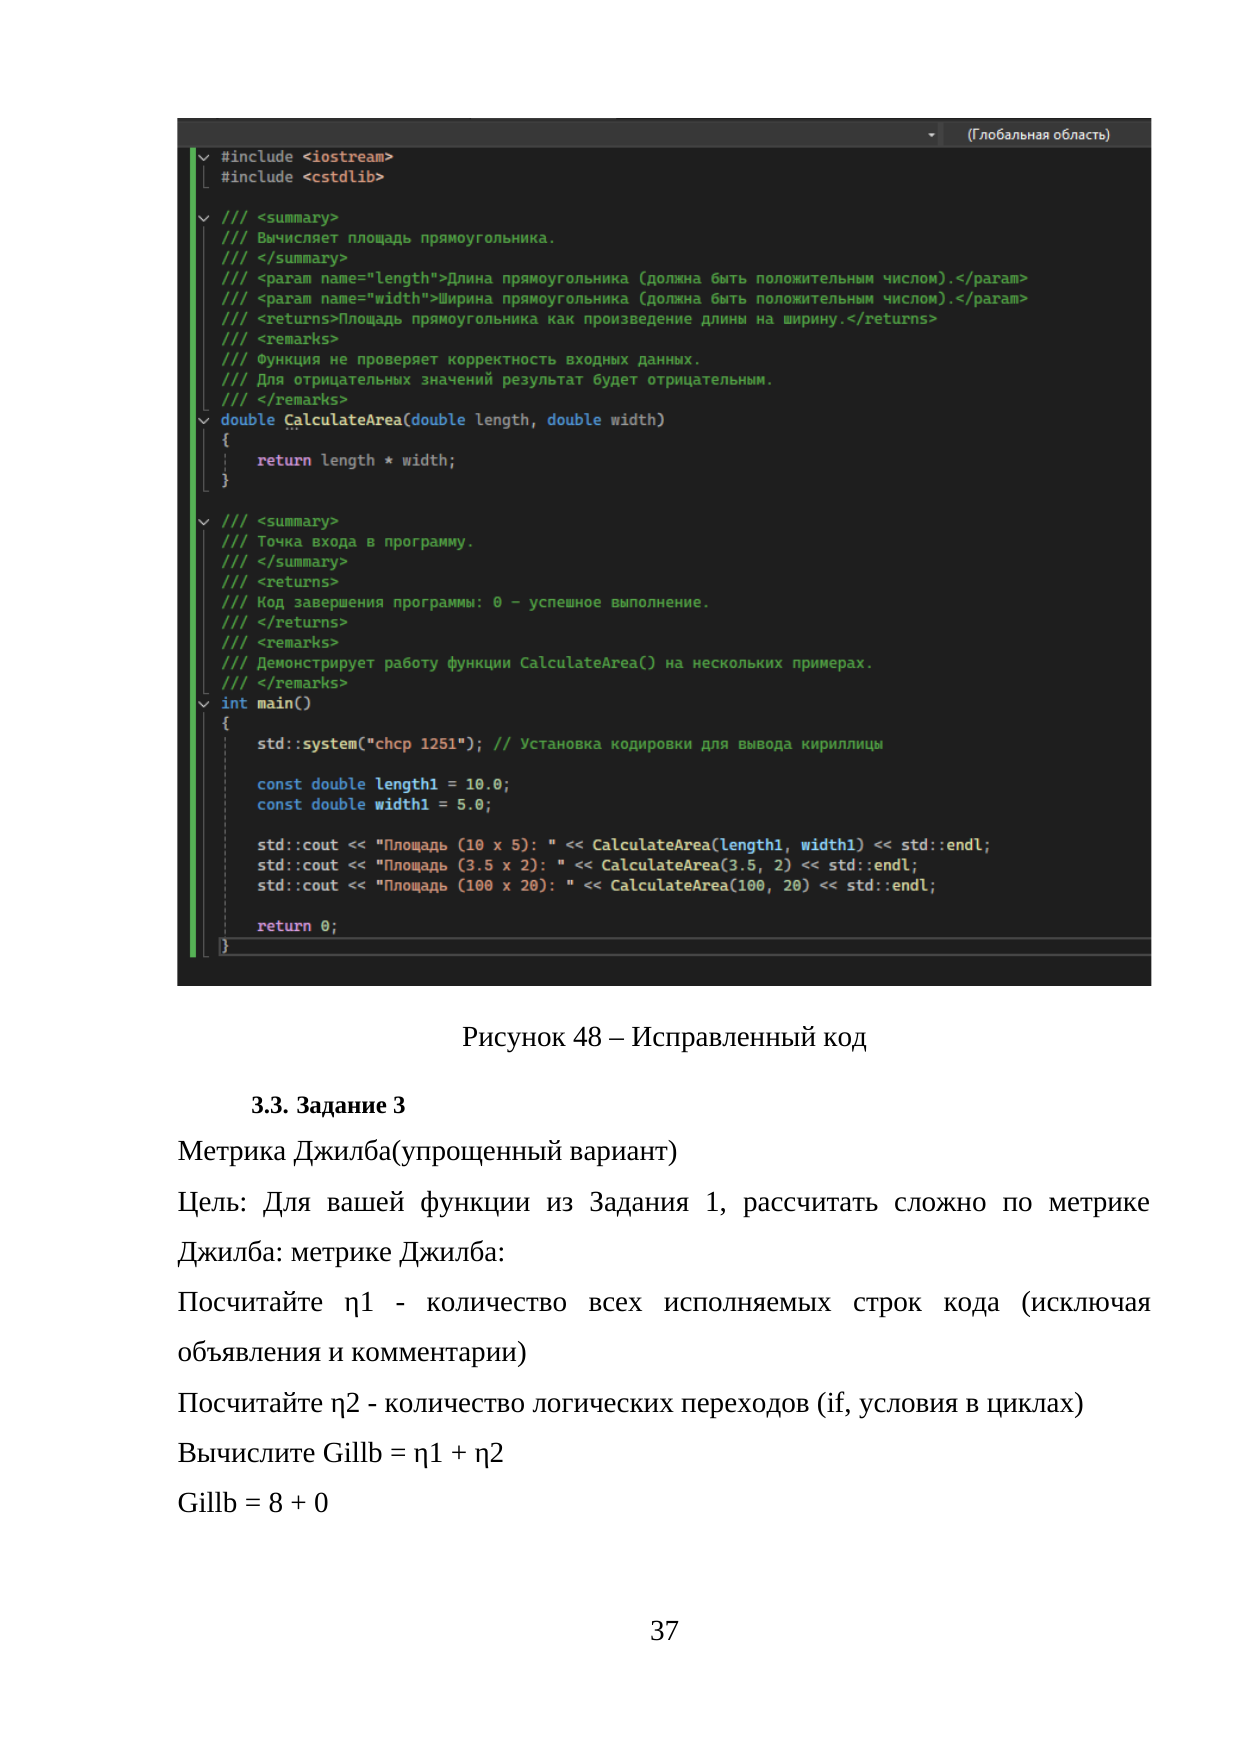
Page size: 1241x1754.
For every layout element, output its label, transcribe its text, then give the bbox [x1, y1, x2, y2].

text Посчитайте η1 - количество всех исполняемых строк кода (исключая объявления и комментарии) [177, 1284, 1152, 1368]
text Рисунок 48 – Исправленный код [177, 1019, 1152, 1052]
text Посчитайте η2 - количество логических переходов (if, условия в циклах) [177, 1385, 1152, 1418]
subtitle Задание 3 [251, 1090, 1152, 1119]
text Gillb = 8 + 0 [177, 1486, 1152, 1519]
text Метрика Джилба(упрощенный вариант) [177, 1133, 1152, 1167]
text Цель: Для вашей функции из Задания 1, рассчитать сложно по метрике Джилба: метрике Джилба: [177, 1184, 1152, 1267]
text Вычислите Gillb = η1 + η2 [177, 1435, 1152, 1469]
picture [177, 118, 1152, 986]
